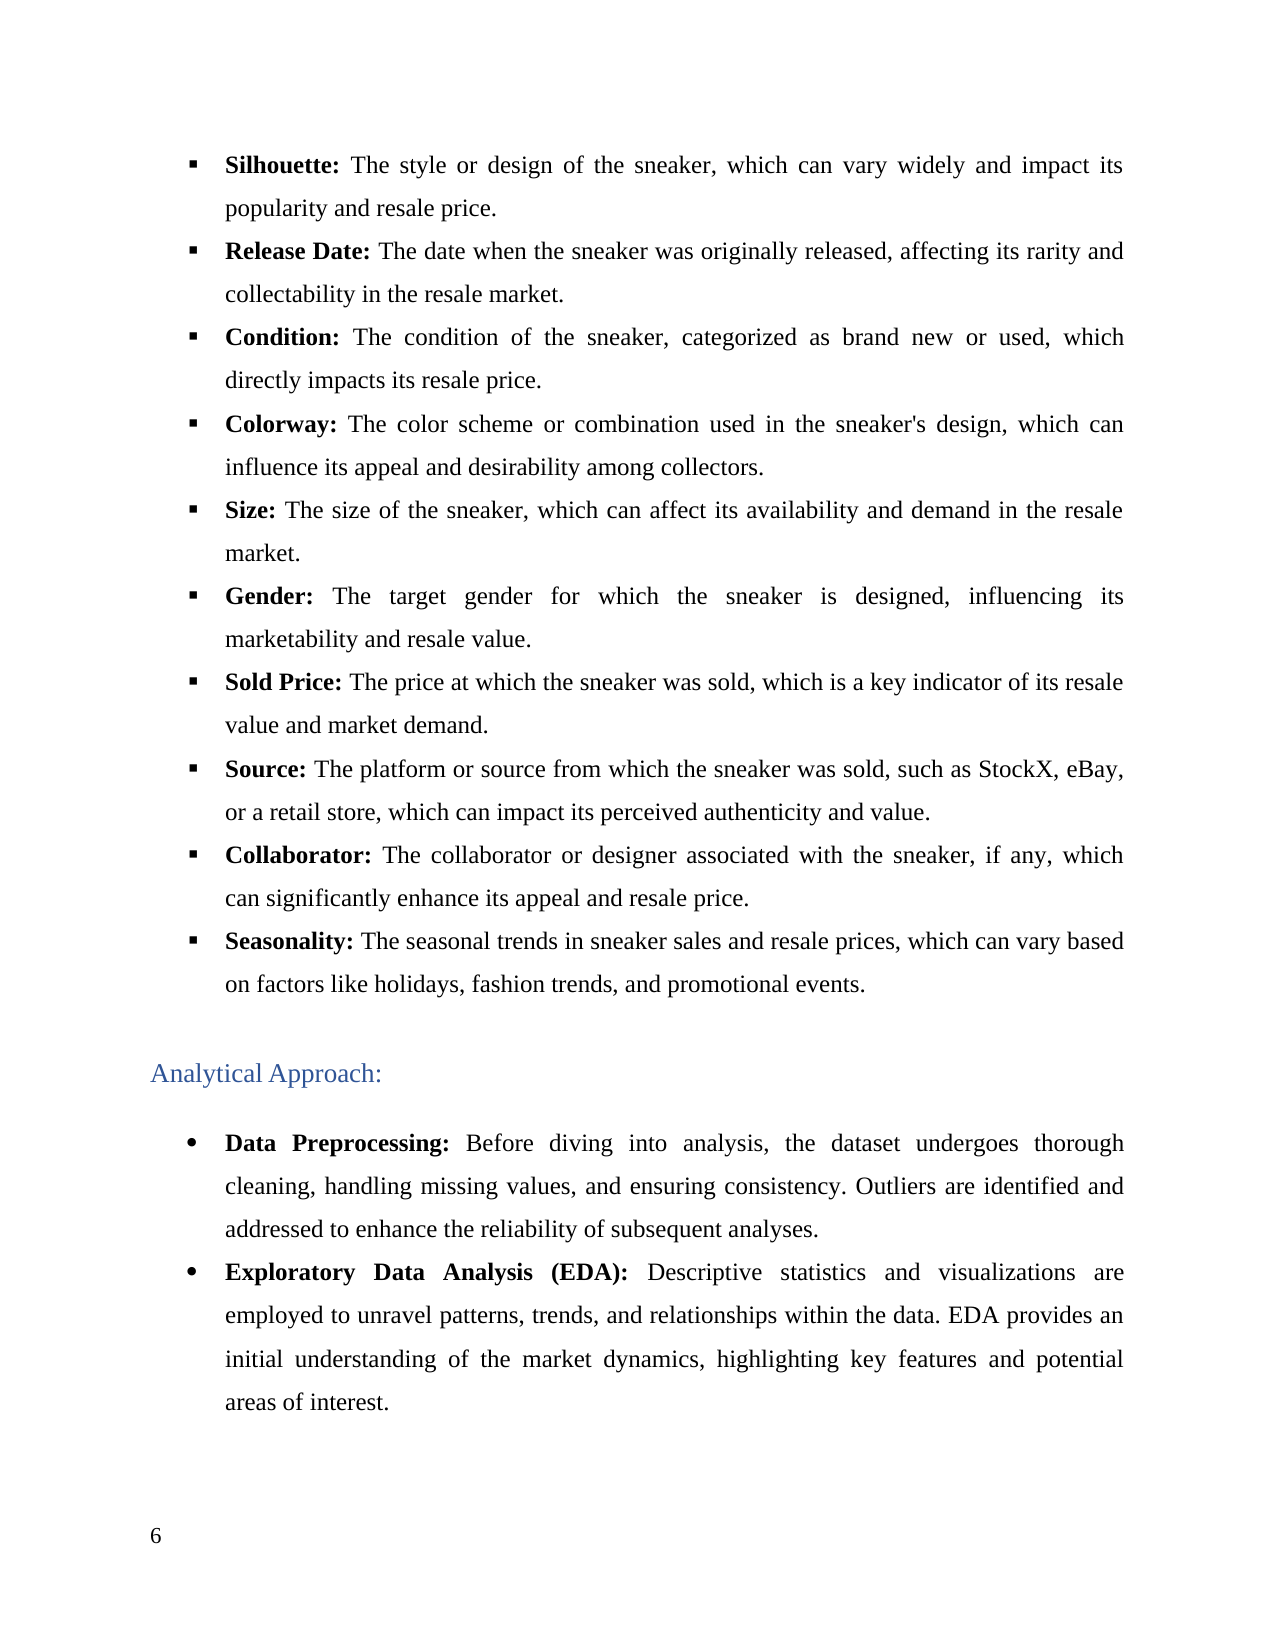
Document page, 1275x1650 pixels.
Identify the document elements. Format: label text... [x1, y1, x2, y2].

list Data Preprocessing: Before diving into analysis, the dataset undergoes thorough cleaning, handling missing values, and ensuring consistency. Outliers are identified and addressed to enhance the reliability of subsequent analyses. [187, 1128, 1125, 1243]
list Release Date: The date when the sneaker was originally released, affecting its rarity and collectability in the resale market. [187, 236, 1125, 308]
list Sold Price: The price at which the sneaker was sold, which is a key indicator of its resale value and market demand. [187, 667, 1125, 739]
list Colorway: The color scheme or combination used in the sneaker's design, which can influence its appeal and desirability among collectors. [187, 409, 1125, 481]
list Collaborator: The collaborator or designer associated with the sneaker, if any, which can significantly enhance its appeal and resale price. [187, 840, 1125, 912]
list Gender: The target gender for which the sneaker is designed, influencing its marketability and resale value. [187, 581, 1125, 653]
subtitle Analytical Approach: [150, 1058, 1125, 1089]
list Condition: The condition of the sneaker, categorized as brand new or used, which directly impacts its resale price. [187, 322, 1125, 394]
list Seasonality: The seasonal trends in sneaker sales and resale prices, which can vary based on factors like holidays, fashion trends, and promotional events. [187, 926, 1125, 998]
list Size: The size of the sneaker, which can affect its availability and demand in the resale market. [187, 495, 1125, 567]
list Source: The platform or source from which the sneaker was sold, such as StockX, eBay, or a retail store, which can impact its perceived authenticity and value. [187, 754, 1125, 826]
list Silhouette: The style or design of the sneaker, which can vary widely and impact its popularity and resale price. [187, 150, 1125, 222]
list Exploratory Data Analysis (EDA): Descriptive statistics and visualizations are employed to unravel patterns, trends, and relationships within the data. EDA provides an initial understanding of the market dynamics, highlighting key features and potential areas of interest. [187, 1257, 1125, 1416]
